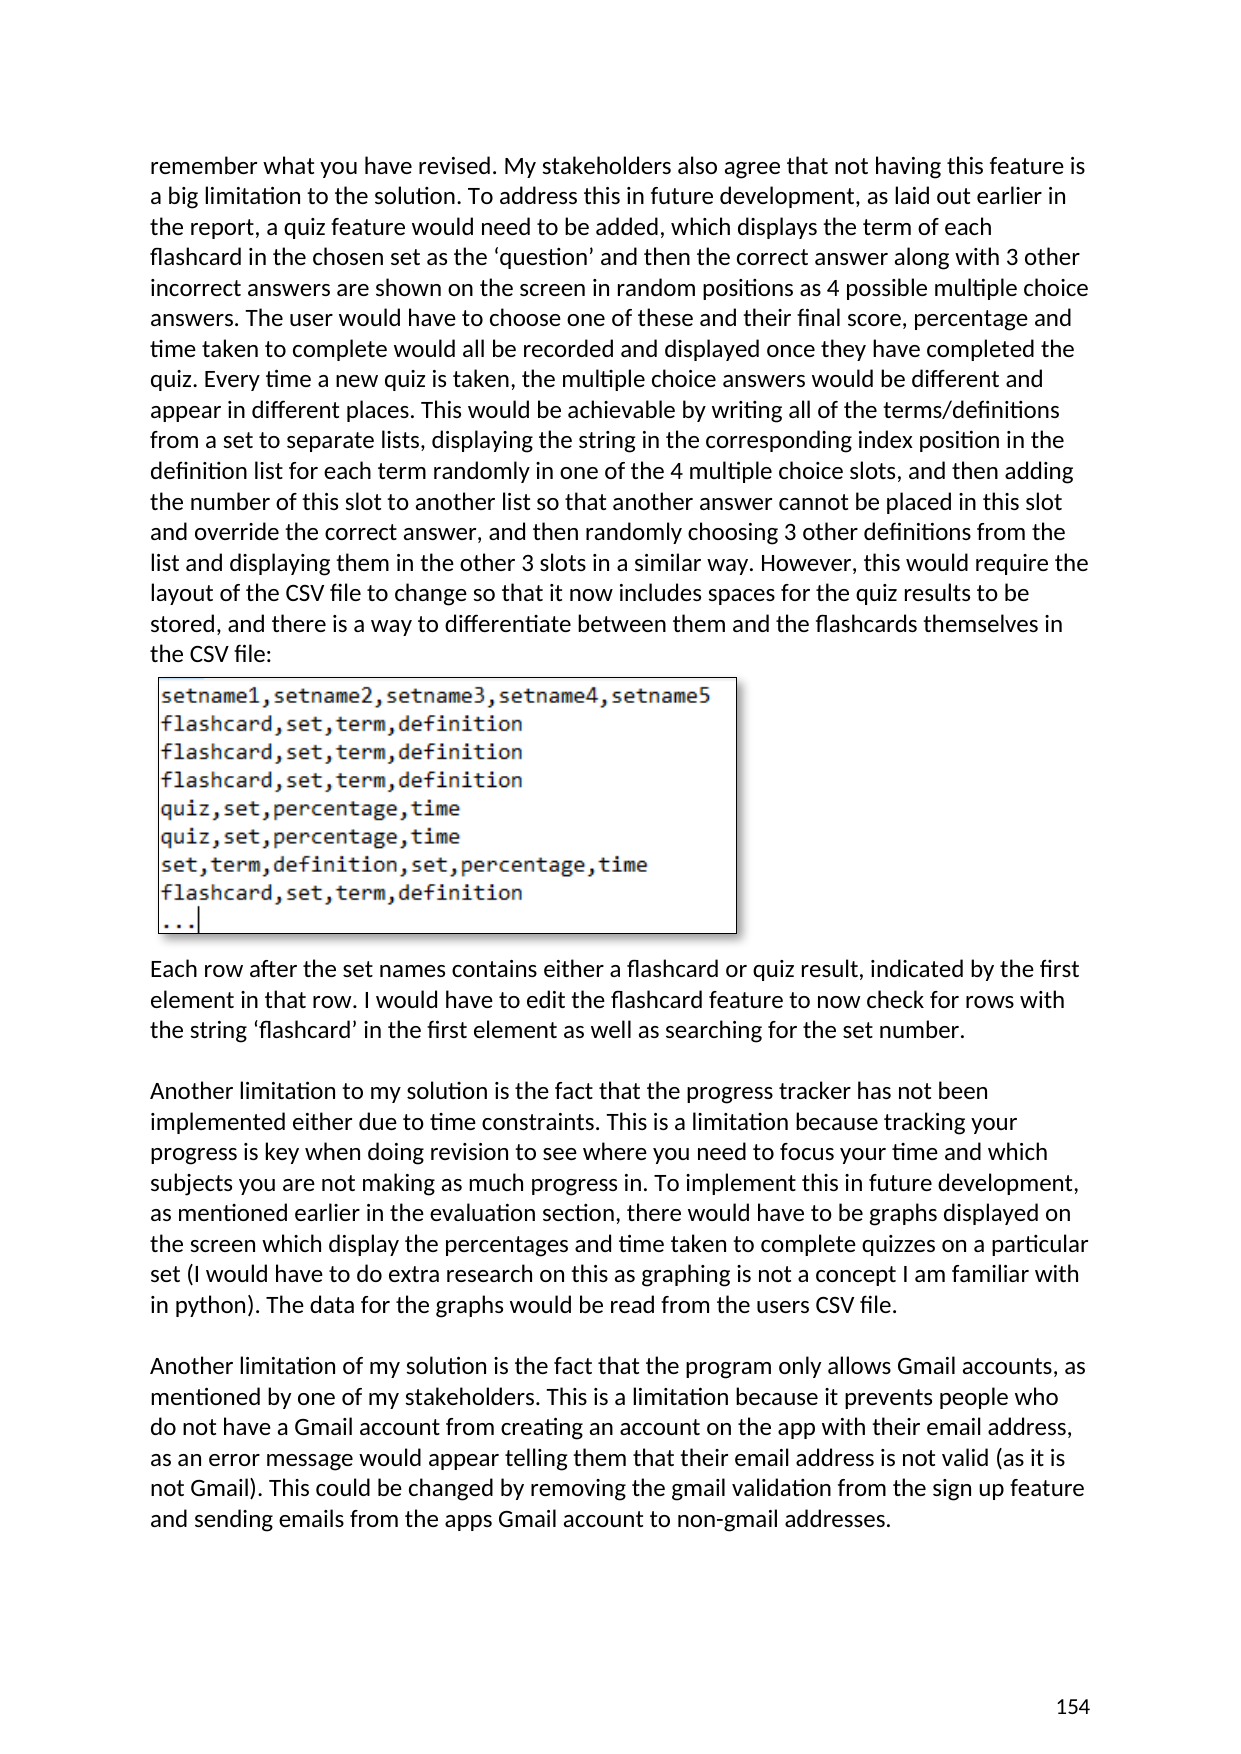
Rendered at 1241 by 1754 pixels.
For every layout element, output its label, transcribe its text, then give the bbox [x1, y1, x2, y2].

text Each row after the set names contains either a flashcard or quiz result, indicated by the first element in that row. I would have to edit the flashcard feature to now check for rows with the string ‘flashcard’ in the first element as well as searching for the set number. [150, 953, 1090, 1045]
text Another limitation of my solution is the fact that the program only allows Gmail accounts, as mentioned by one of my stakeholders. This is a limitation because it prevents people who do not have a Gmail account from creating an account on the app with their email address, as an error message would appear telling them that their email address is not valid (as it is not Gmail). This could be changed by removing the gmail validation from the sign up feature and sending emails from the apps Gmail account to non-gmail addresses. [150, 1350, 1090, 1533]
text Another limitation to my solution is the fact that the progress tracker has not been implemented either due to time constraints. This is a limitation because tracking your progress is key when doing revision to see where you need to focus your time and which subjects you are not making as much progress in. To implement this in future development, as mentioned earlier in the evaluation section, there would have to be graphs displayed on the screen which display the percentages and time taken to complete quizzes on a particular set (I would have to do extra research on this as graphing is not a concept I am familiar with in python). The data for the graphs would be read from the users CSV file. [150, 1075, 1090, 1319]
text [150, 150, 1090, 953]
picture [159, 678, 736, 933]
